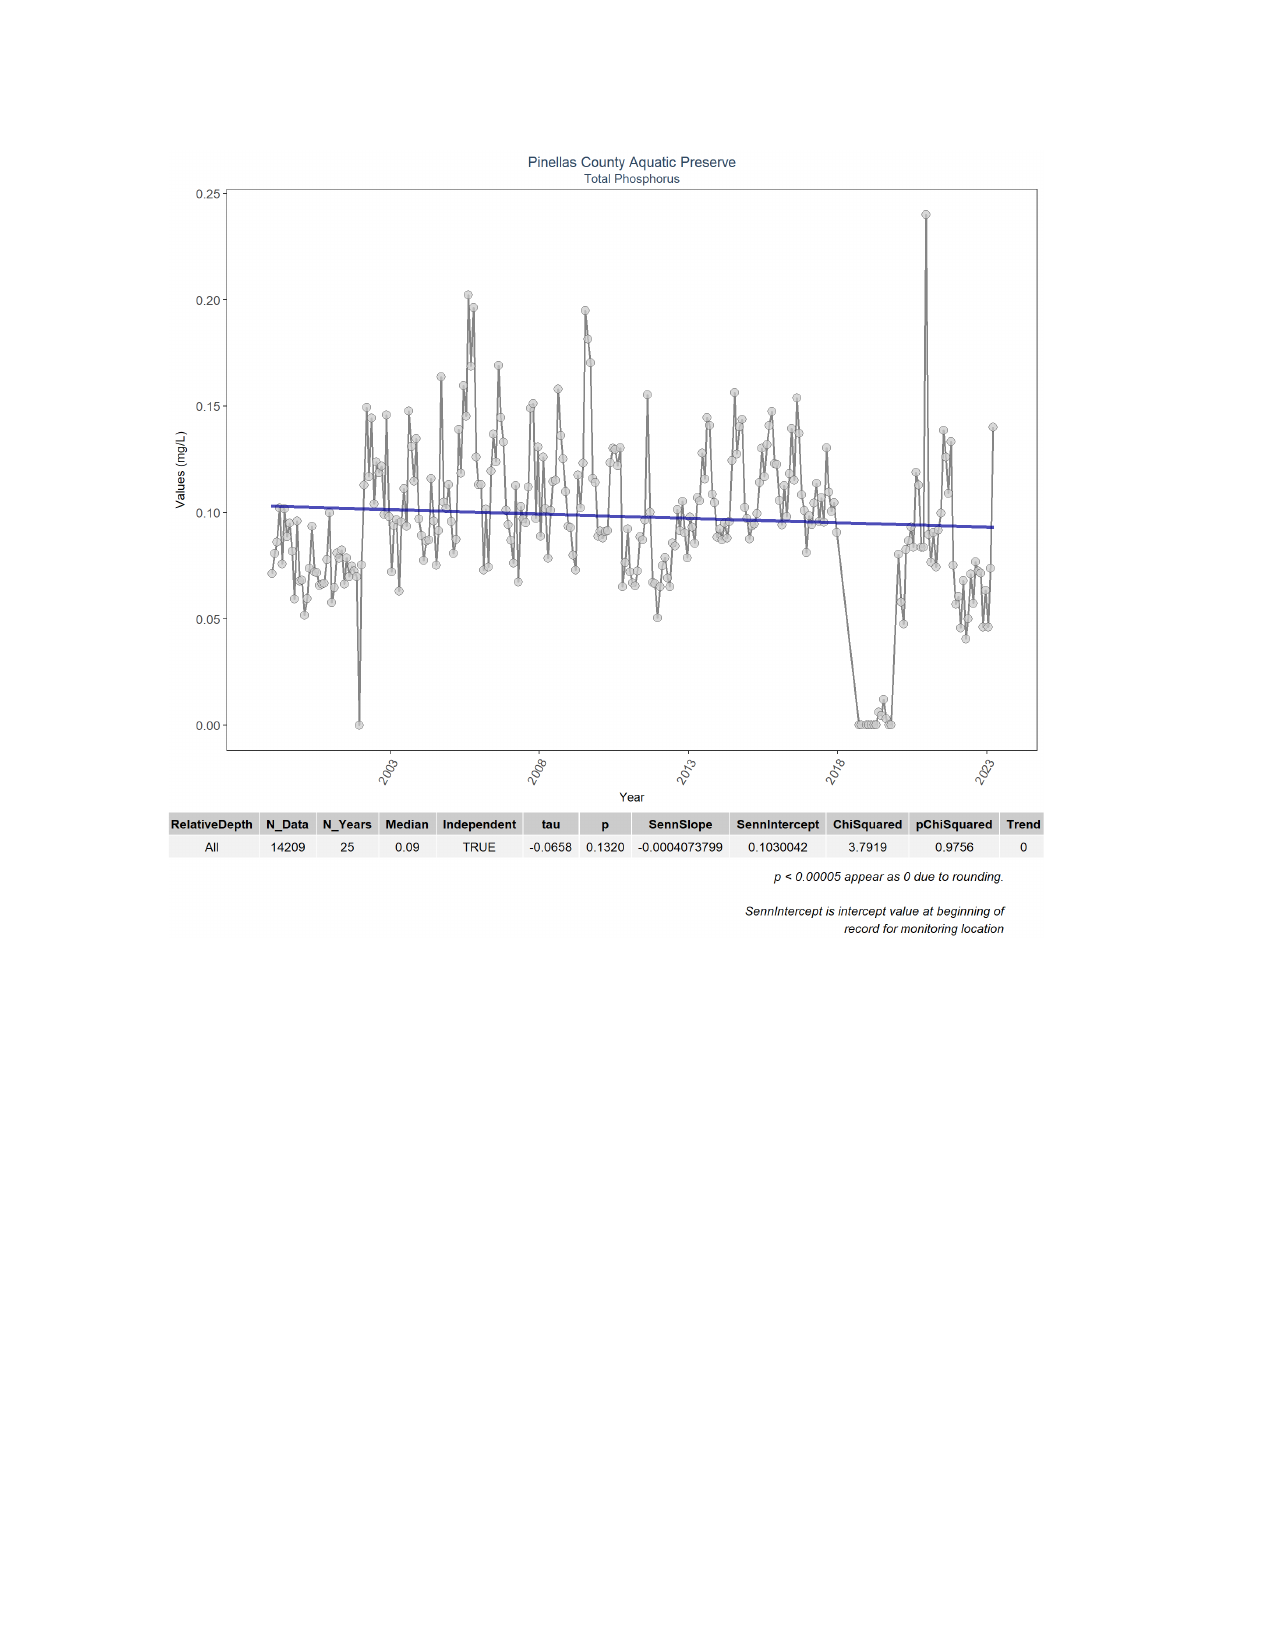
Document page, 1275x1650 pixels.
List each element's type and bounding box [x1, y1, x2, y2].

picture [168, 150, 1044, 938]
